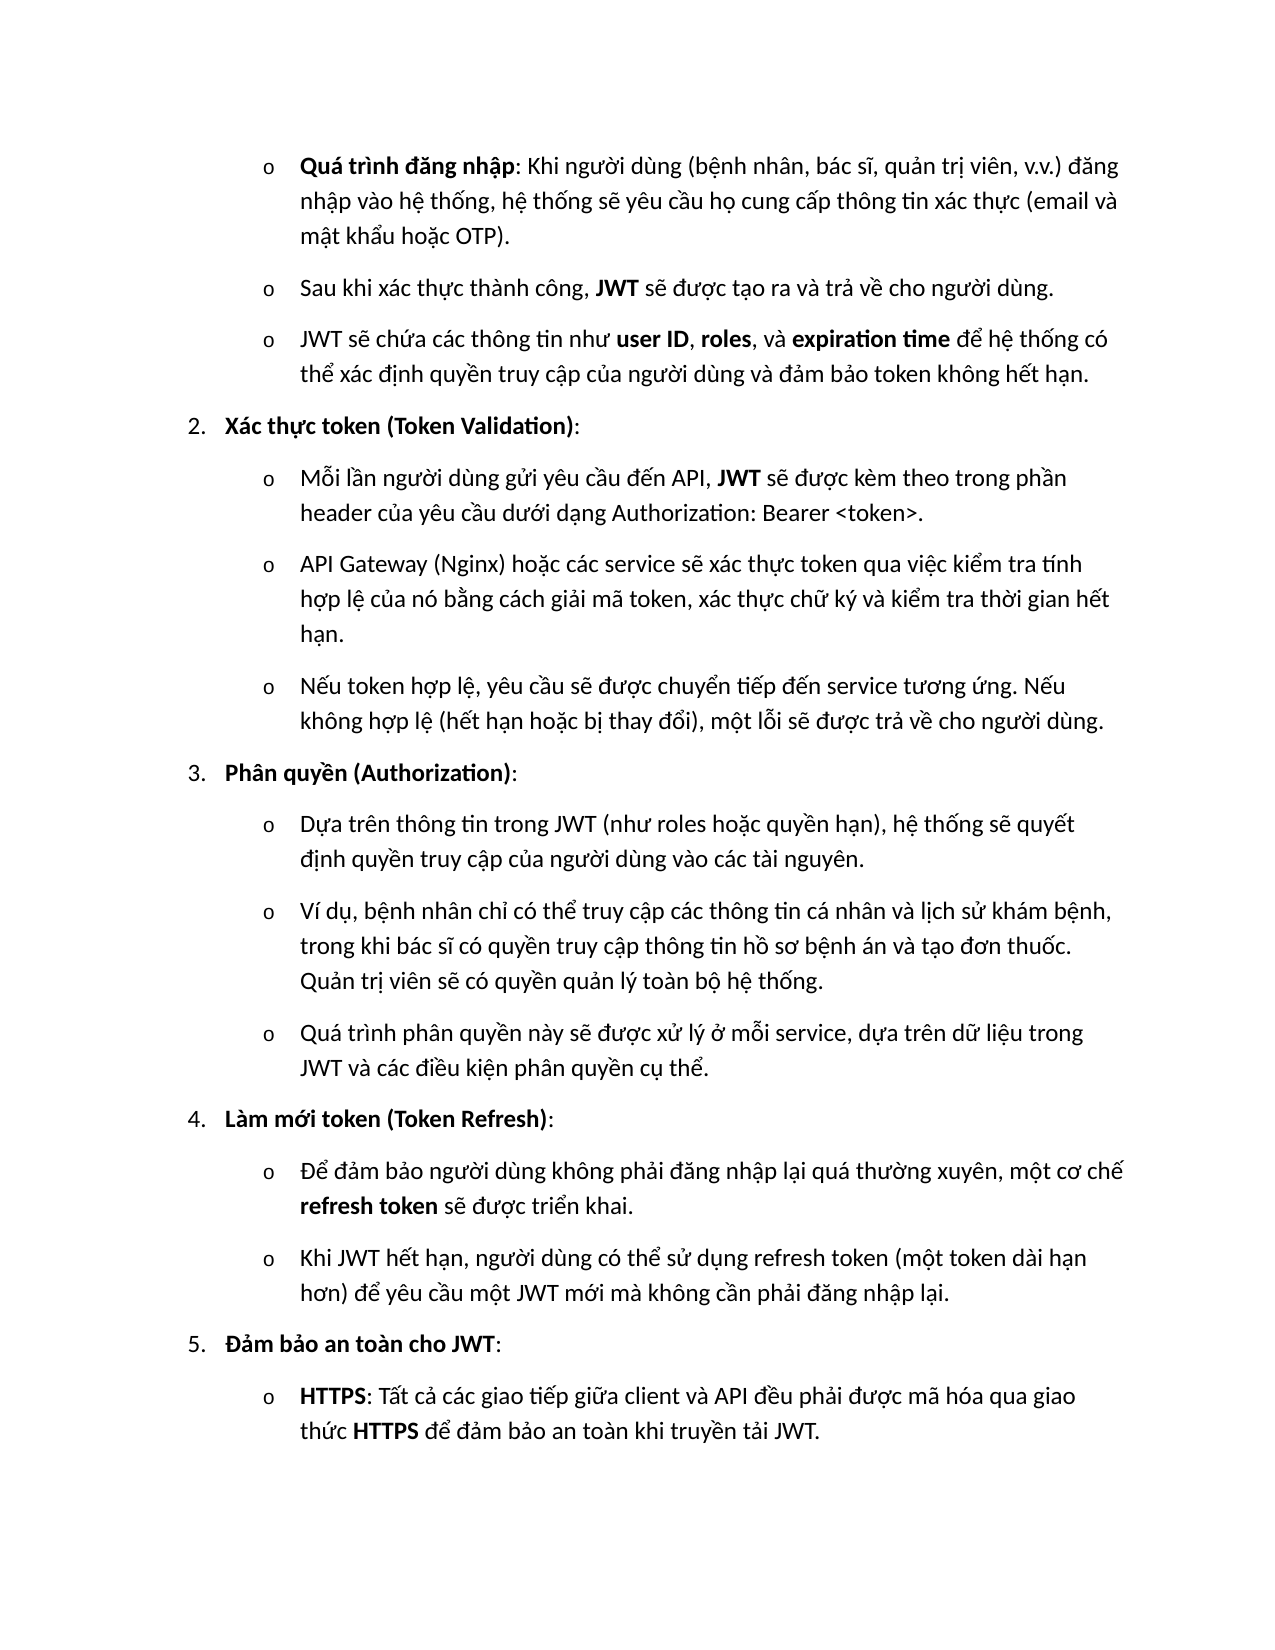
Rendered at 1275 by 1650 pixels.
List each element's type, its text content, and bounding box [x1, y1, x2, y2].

list Sau khi xác thực thành công, JWT sẽ được tạo ra và trả về cho người dùng. [262, 272, 1125, 302]
list Làm mới token (Token Refresh): [187, 1103, 1125, 1134]
list Đảm bảo an toàn cho JWT: [187, 1328, 1125, 1359]
list API Gateway (Nginx) hoặc các service sẽ xác thực token qua việc kiểm tra tính hợp lệ của nó bằng cách giải mã token, xác thực chữ ký và kiểm tra thời gian hết hạn. [262, 548, 1125, 649]
list Xác thực token (Token Validation): [187, 410, 1125, 441]
list Khi JWT hết hạn, người dùng có thể sử dụng refresh token (một token dài hạn hơn) để yêu cầu một JWT mới mà không cần phải đăng nhập lại. [262, 1242, 1125, 1307]
list Phân quyền (Authorization): [187, 757, 1125, 787]
list Quá trình đăng nhập: Khi người dùng (bệnh nhân, bác sĩ, quản trị viên, v.v.) đăng nhập vào hệ thống, hệ thống sẽ yêu cầu họ cung cấp thông tin xác thực (email và mật khẩu hoặc OTP). [262, 150, 1125, 251]
list Nếu token hợp lệ, yêu cầu sẽ được chuyển tiếp đến service tương ứng. Nếu không hợp lệ (hết hạn hoặc bị thay đổi), một lỗi sẽ được trả về cho người dùng. [262, 670, 1125, 736]
list Mỗi lần người dùng gửi yêu cầu đến API, JWT sẽ được kèm theo trong phần header của yêu cầu dưới dạng Authorization: Bearer <token>. [262, 462, 1125, 527]
list HTTPS: Tất cả các giao tiếp giữa client và API đều phải được mã hóa qua giao thức HTTPS để đảm bảo an toàn khi truyền tải JWT. [262, 1380, 1125, 1446]
list Ví dụ, bệnh nhân chỉ có thể truy cập các thông tin cá nhân và lịch sử khám bệnh, trong khi bác sĩ có quyền truy cập thông tin hồ sơ bệnh án và tạo đơn thuốc. Quản trị viên sẽ có quyền quản lý toàn bộ hệ thống. [262, 895, 1125, 996]
list JWT sẽ chứa các thông tin như user ID, roles, và expiration time để hệ thống có thể xác định quyền truy cập của người dùng và đảm bảo token không hết hạn. [262, 323, 1125, 389]
list Dựa trên thông tin trong JWT (như roles hoặc quyền hạn), hệ thống sẽ quyết định quyền truy cập của người dùng vào các tài nguyên. [262, 808, 1125, 874]
list Quá trình phân quyền này sẽ được xử lý ở mỗi service, dựa trên dữ liệu trong JWT và các điều kiện phân quyền cụ thể. [262, 1017, 1125, 1082]
list Để đảm bảo người dùng không phải đăng nhập lại quá thường xuyên, một cơ chế refresh token sẽ được triển khai. [262, 1155, 1125, 1221]
